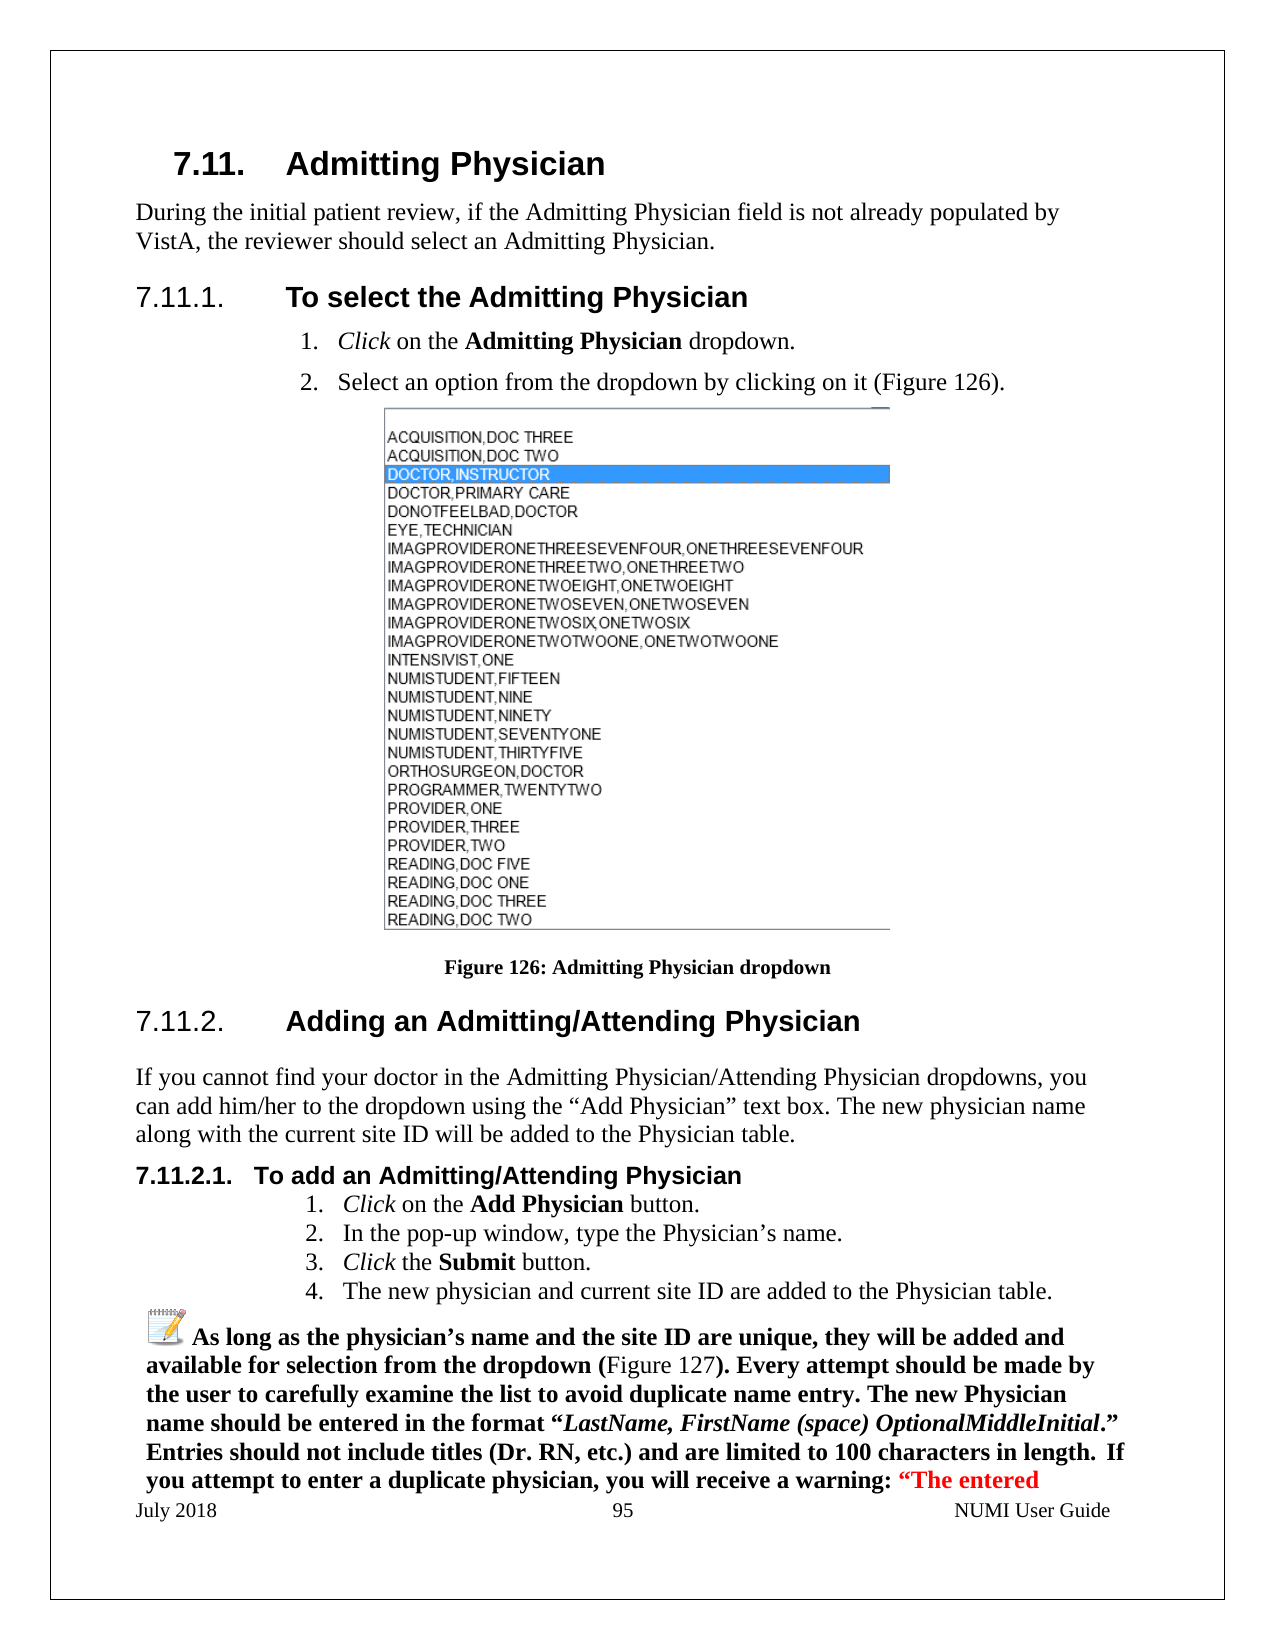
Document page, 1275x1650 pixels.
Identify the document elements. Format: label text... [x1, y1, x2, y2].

text Figure 126: Admitting Physician dropdown [135, 955, 1139, 979]
list In the pop-up window, type the Physician’s name. [305, 1218, 1139, 1247]
list The new physician and current site ID are added to the Physician table. [305, 1276, 1139, 1304]
text During the initial patient review, if the Admitting Physician field is not already populated by VistA, the reviewer should select an Admitting Physician. [135, 197, 1116, 255]
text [146, 1304, 1127, 1494]
list Select an option from the dropdown by clicking on it (Figure 126). [300, 367, 1139, 396]
subtitle To select the Admitting Physician [135, 280, 1139, 313]
list Click the Submit button. [305, 1247, 1139, 1276]
picture [145, 1304, 187, 1346]
picture [384, 407, 890, 930]
subtitle Adding an Admitting/Attending Physician [135, 1004, 1139, 1037]
list Click on the Add Physician button. [305, 1189, 1139, 1218]
subtitle Admitting Physician [173, 144, 1139, 182]
subtitle To add an Admitting/Attending Physician [135, 1161, 1139, 1189]
text If you cannot find your doctor in the Admitting Physician/Attending Physician dropdowns, you can add him/her to the dropdown using the “Add Physician” text box. The new physician name along with the current site ID will be added to the Physician table. [135, 1062, 1127, 1148]
list Click on the Admitting Physician dropdown. [300, 326, 1139, 355]
